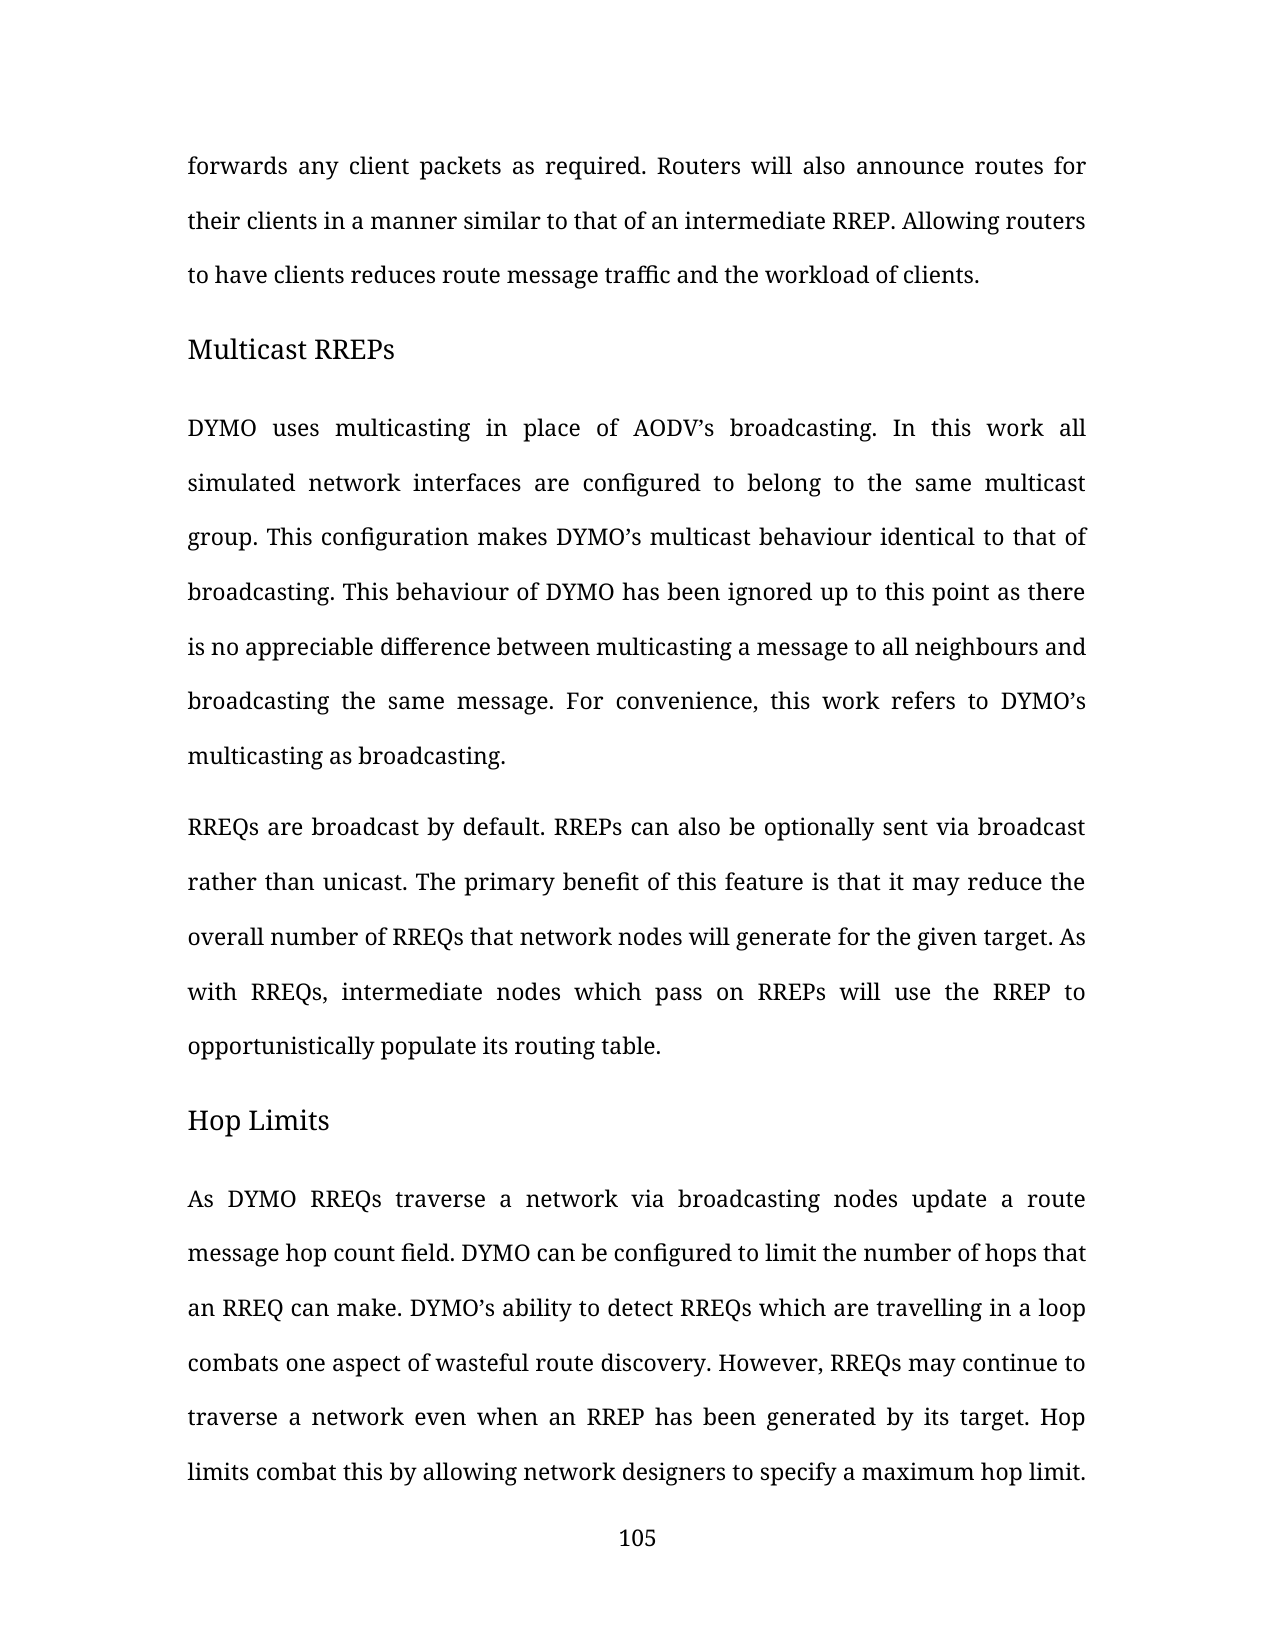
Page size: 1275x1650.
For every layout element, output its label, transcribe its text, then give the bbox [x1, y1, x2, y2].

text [187, 150, 1087, 291]
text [187, 1183, 1087, 1487]
text RREQs are broadcast by default. RREPs can also be optionally sent via broadcast rather than unicast. The primary benefit of this feature is that it may reduce the overall number of RREQs that network nodes will generate for the given target. As with RREQs, intermediate nodes which pass on RREPs will use the RREP to opportunistically populate its routing table. [187, 811, 1087, 1061]
text DYMO uses multicasting in place of AODV’s broadcasting. In this work all simulated network interfaces are configured to belong to the same multicast group. This configuration makes DYMO’s multicast behaviour identical to that of broadcasting. This behaviour of DYMO has been ignored up to this point as there is no appreciable difference between multicasting a message to all neighbours and broadcasting the same message. For convenience, this work refers to DYMO’s multicasting as broadcasting. [187, 412, 1087, 771]
subtitle Multicast RREPs [187, 331, 1087, 368]
subtitle Hop Limits [187, 1101, 1087, 1138]
